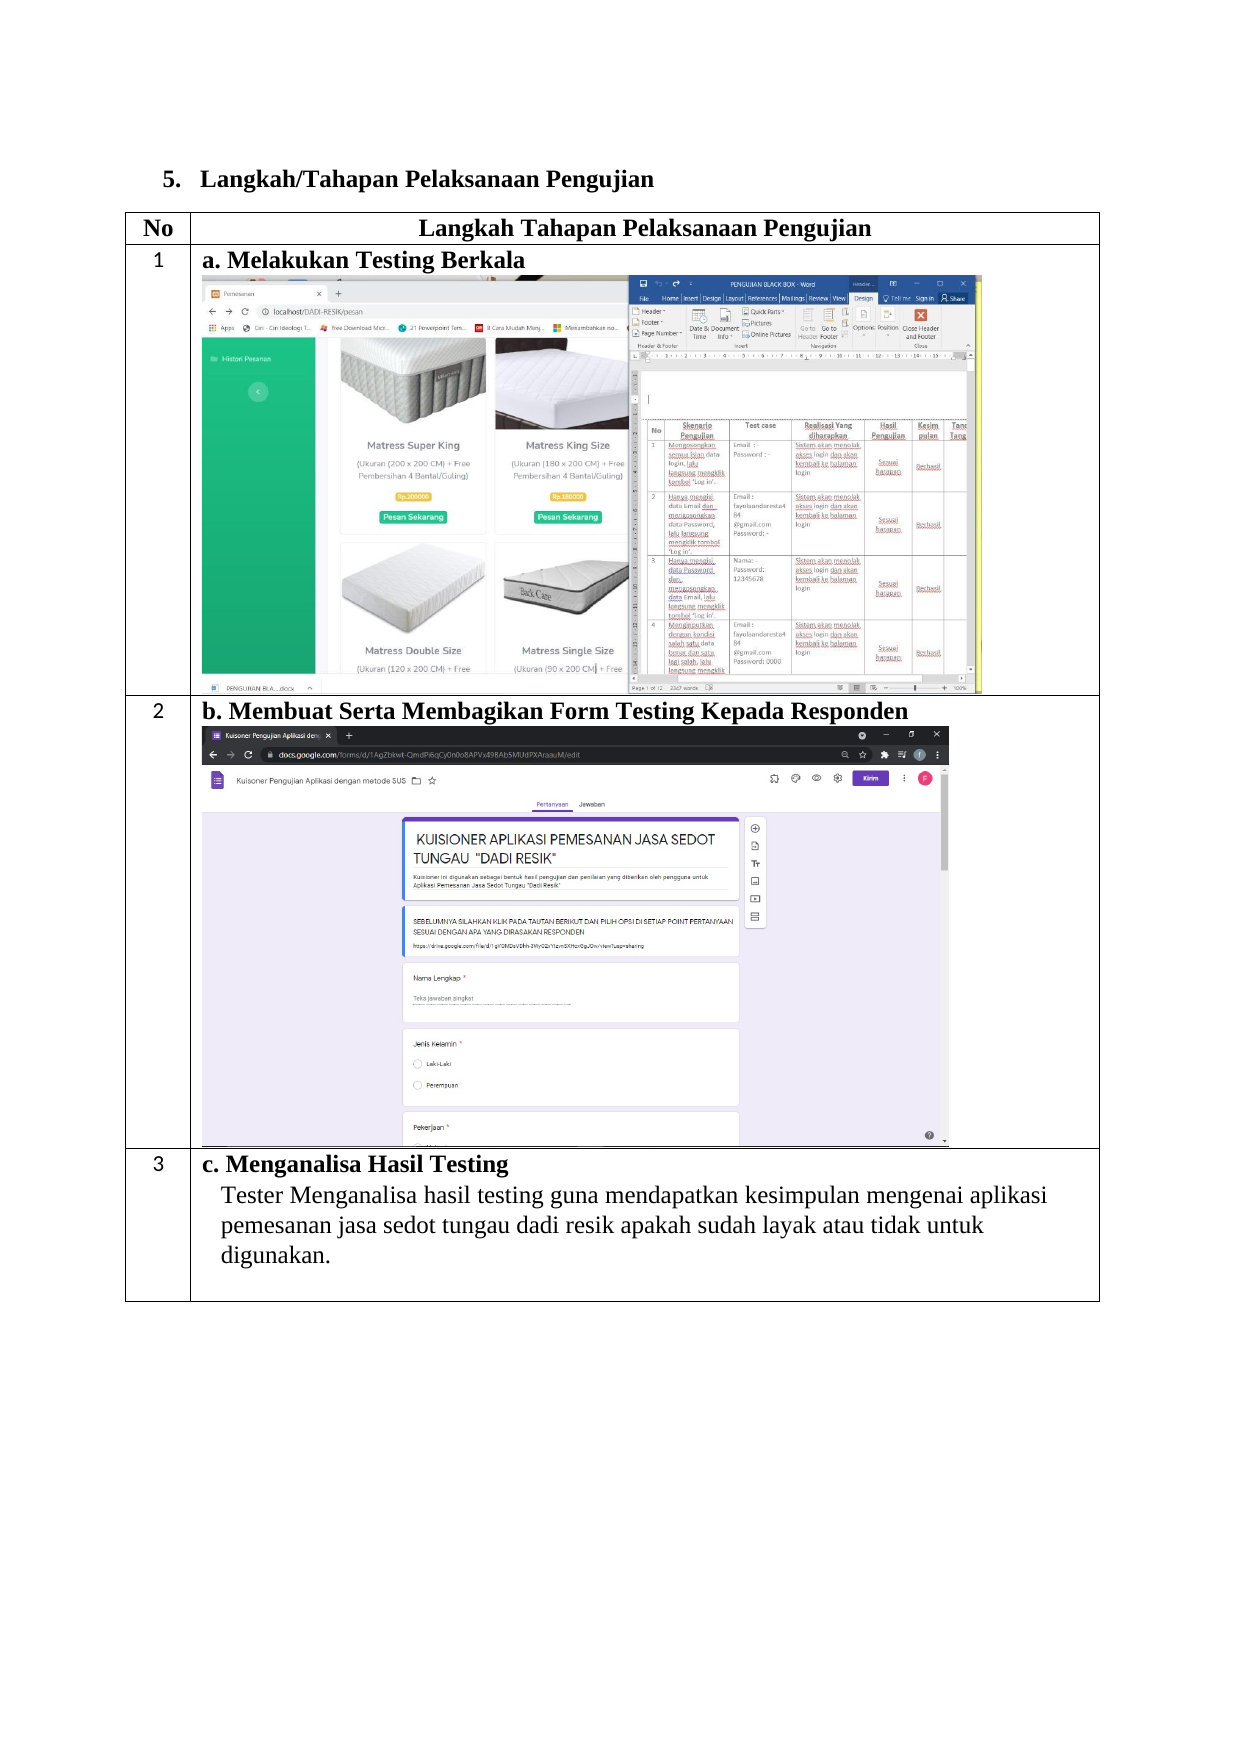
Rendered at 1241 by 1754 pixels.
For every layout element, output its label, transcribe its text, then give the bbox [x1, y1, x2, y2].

table_cell c. Menganalisa Hasil Testing Tester Menganalisa hasil testing guna mendapatkan kesimpulan mengenai aplikasi pemesanan jasa sedot tungau dadi resik apakah sudah layak atau tidak untuk digunakan. [191, 1149, 1099, 1301]
picture [201, 726, 949, 1147]
table_cell a. Melakukan Testing Berkala [191, 245, 1099, 695]
table_cell b. Membuat Serta Membagikan Form Testing Kepada Responden [191, 696, 1099, 1148]
table_header Langkah Tahapan Pelaksanaan Pengujian [191, 213, 1099, 244]
table_cell 3 [126, 1149, 190, 1301]
table_cell 2 [126, 696, 190, 1148]
picture [201, 275, 982, 694]
list Langkah/Tahapan Pelaksanaan Pengujian [162, 164, 1228, 193]
table_cell 1 [126, 245, 190, 695]
table_header No [126, 213, 190, 244]
